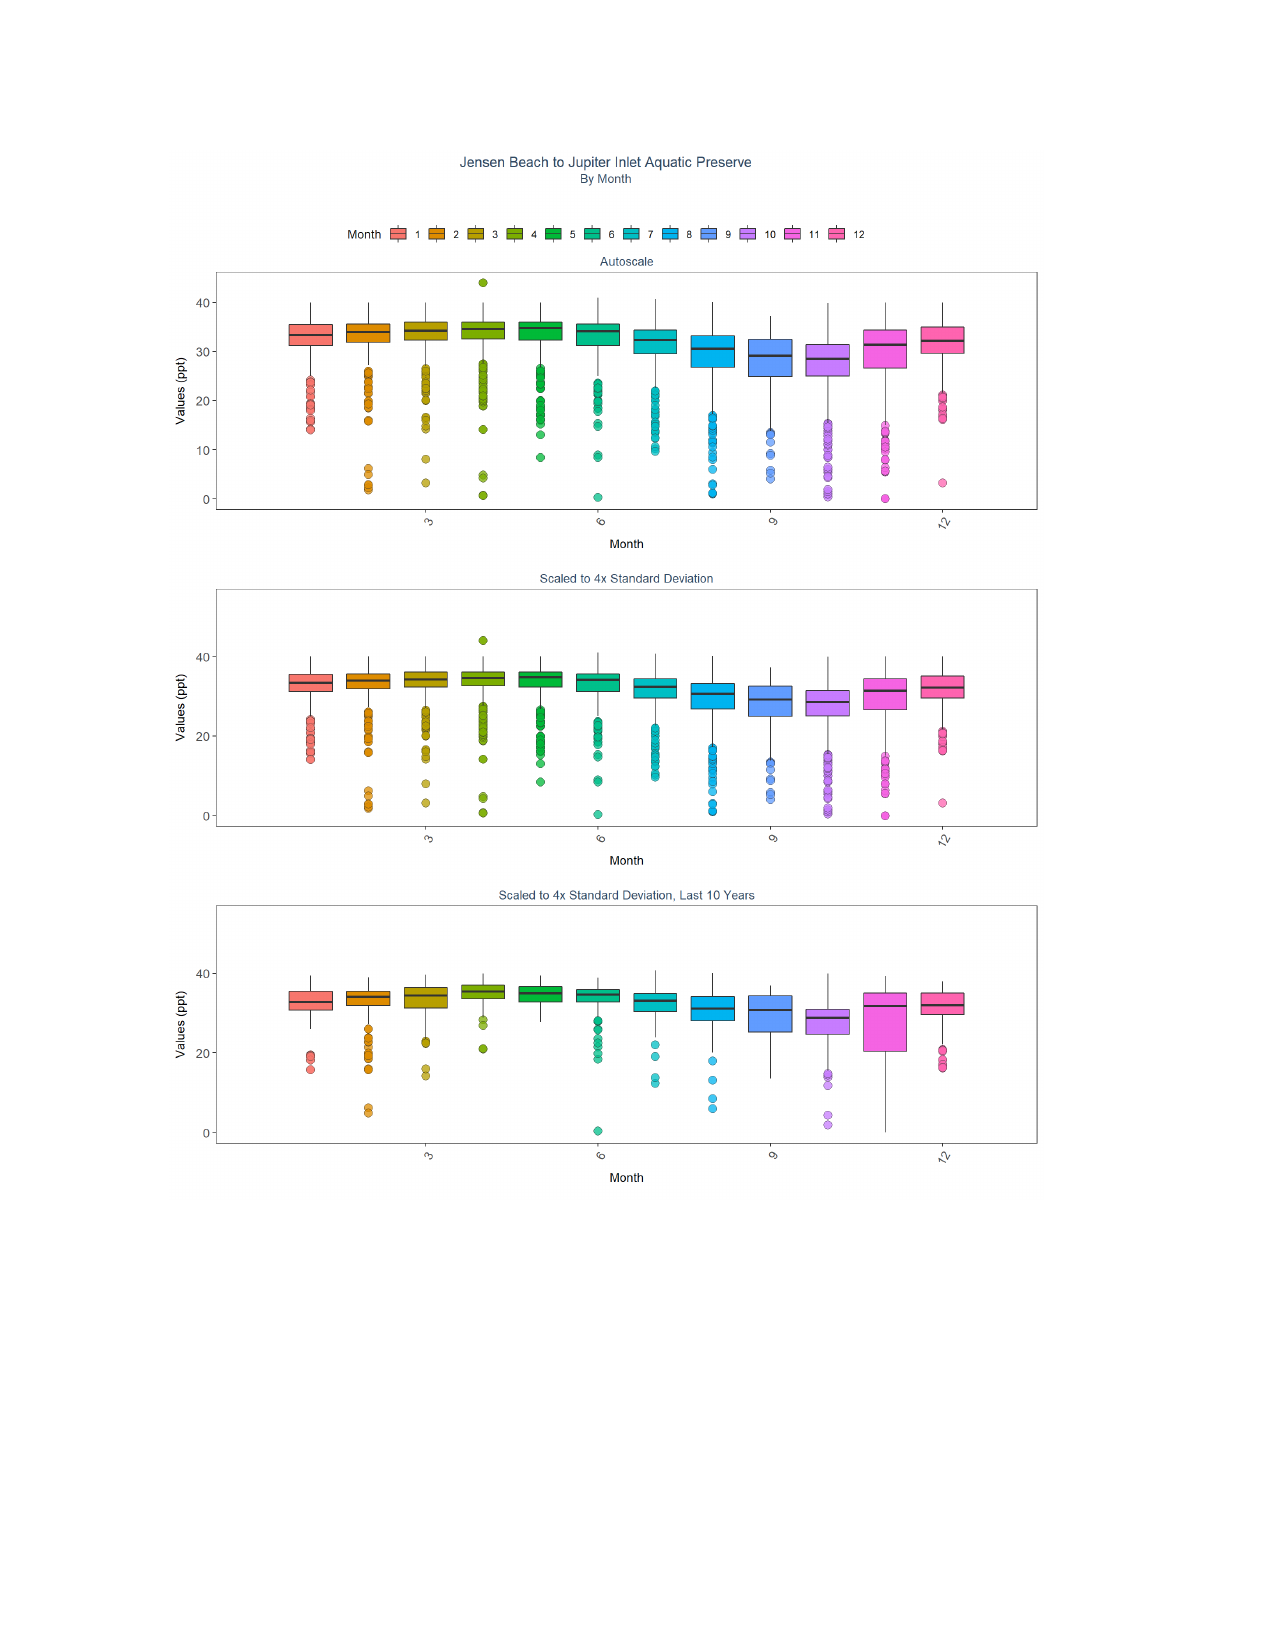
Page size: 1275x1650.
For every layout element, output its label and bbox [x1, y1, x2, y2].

picture [168, 150, 1044, 1200]
